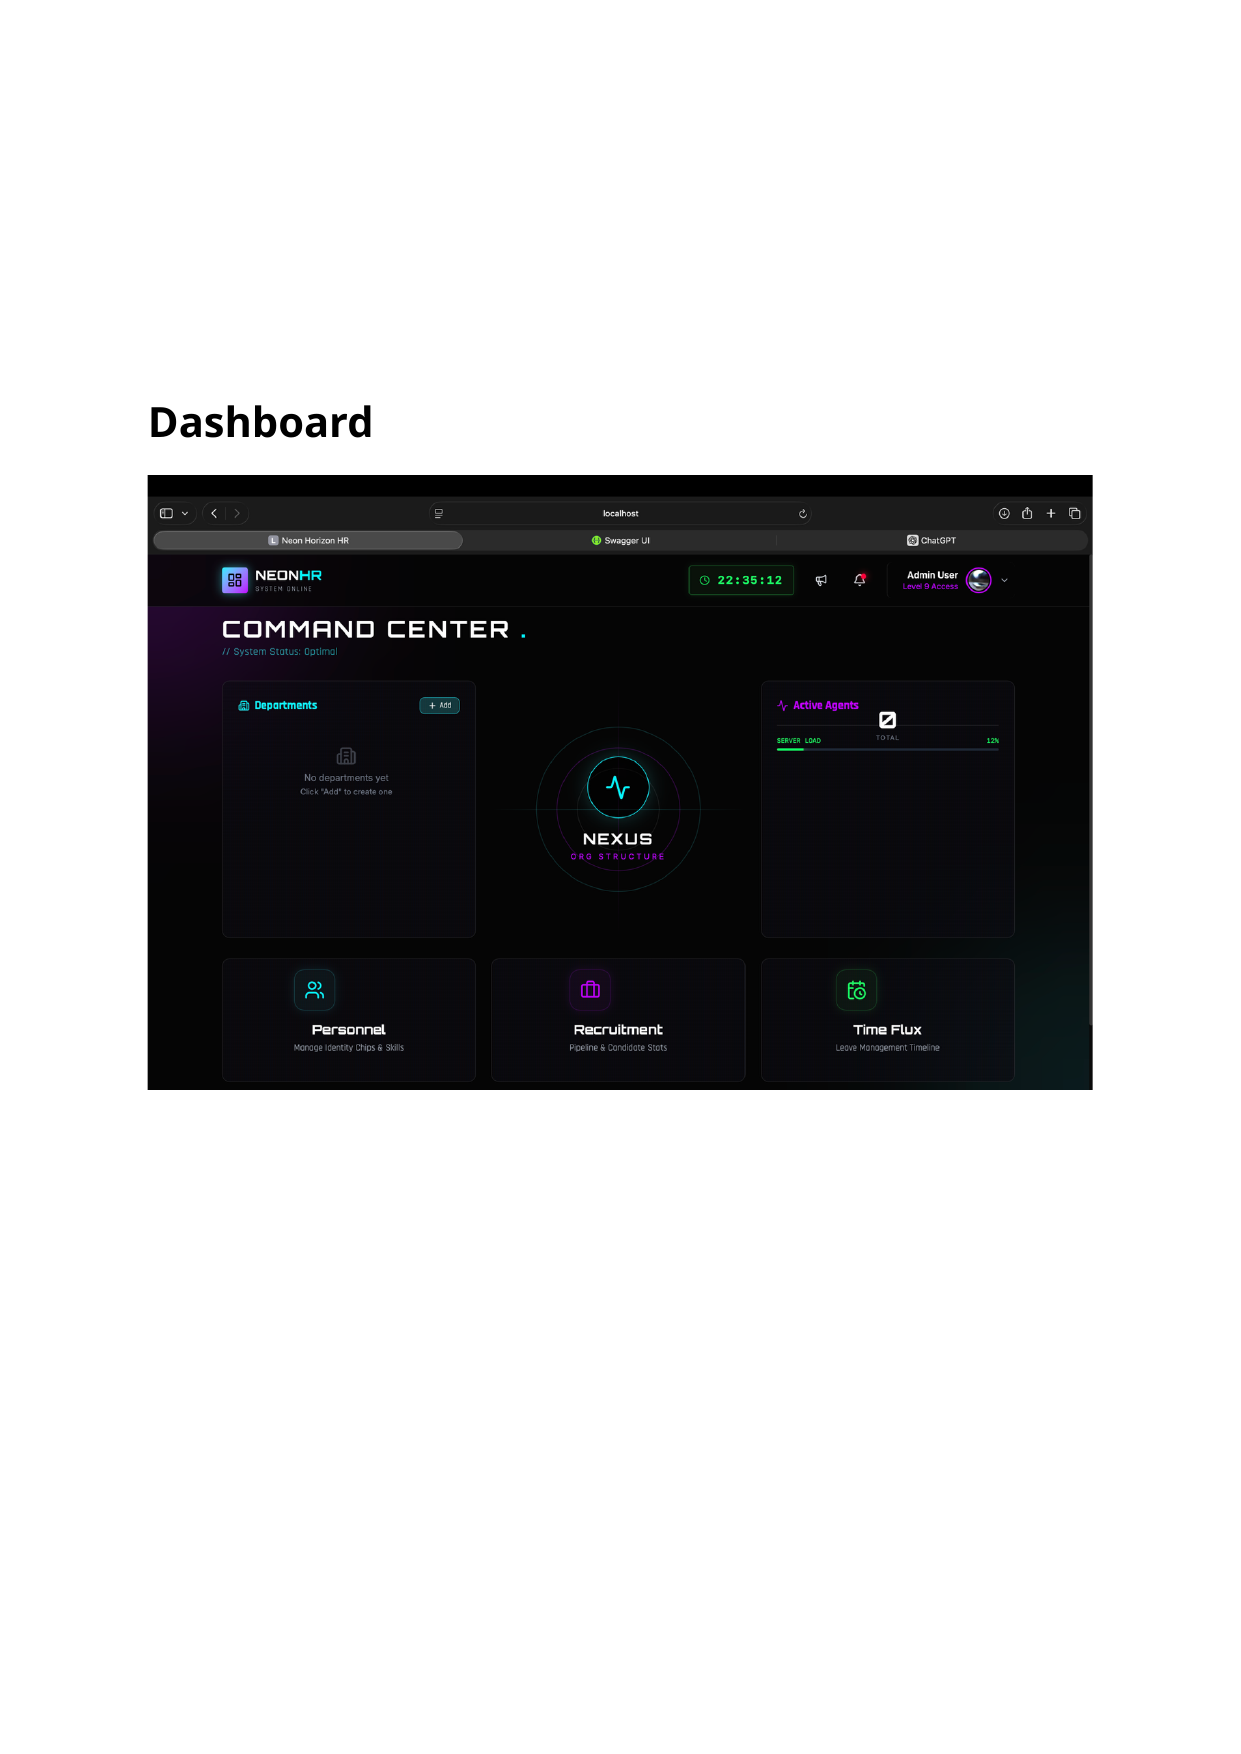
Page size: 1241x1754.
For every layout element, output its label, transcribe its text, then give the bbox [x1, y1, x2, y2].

picture [147, 475, 1093, 1090]
text Dashboard [148, 393, 1093, 450]
